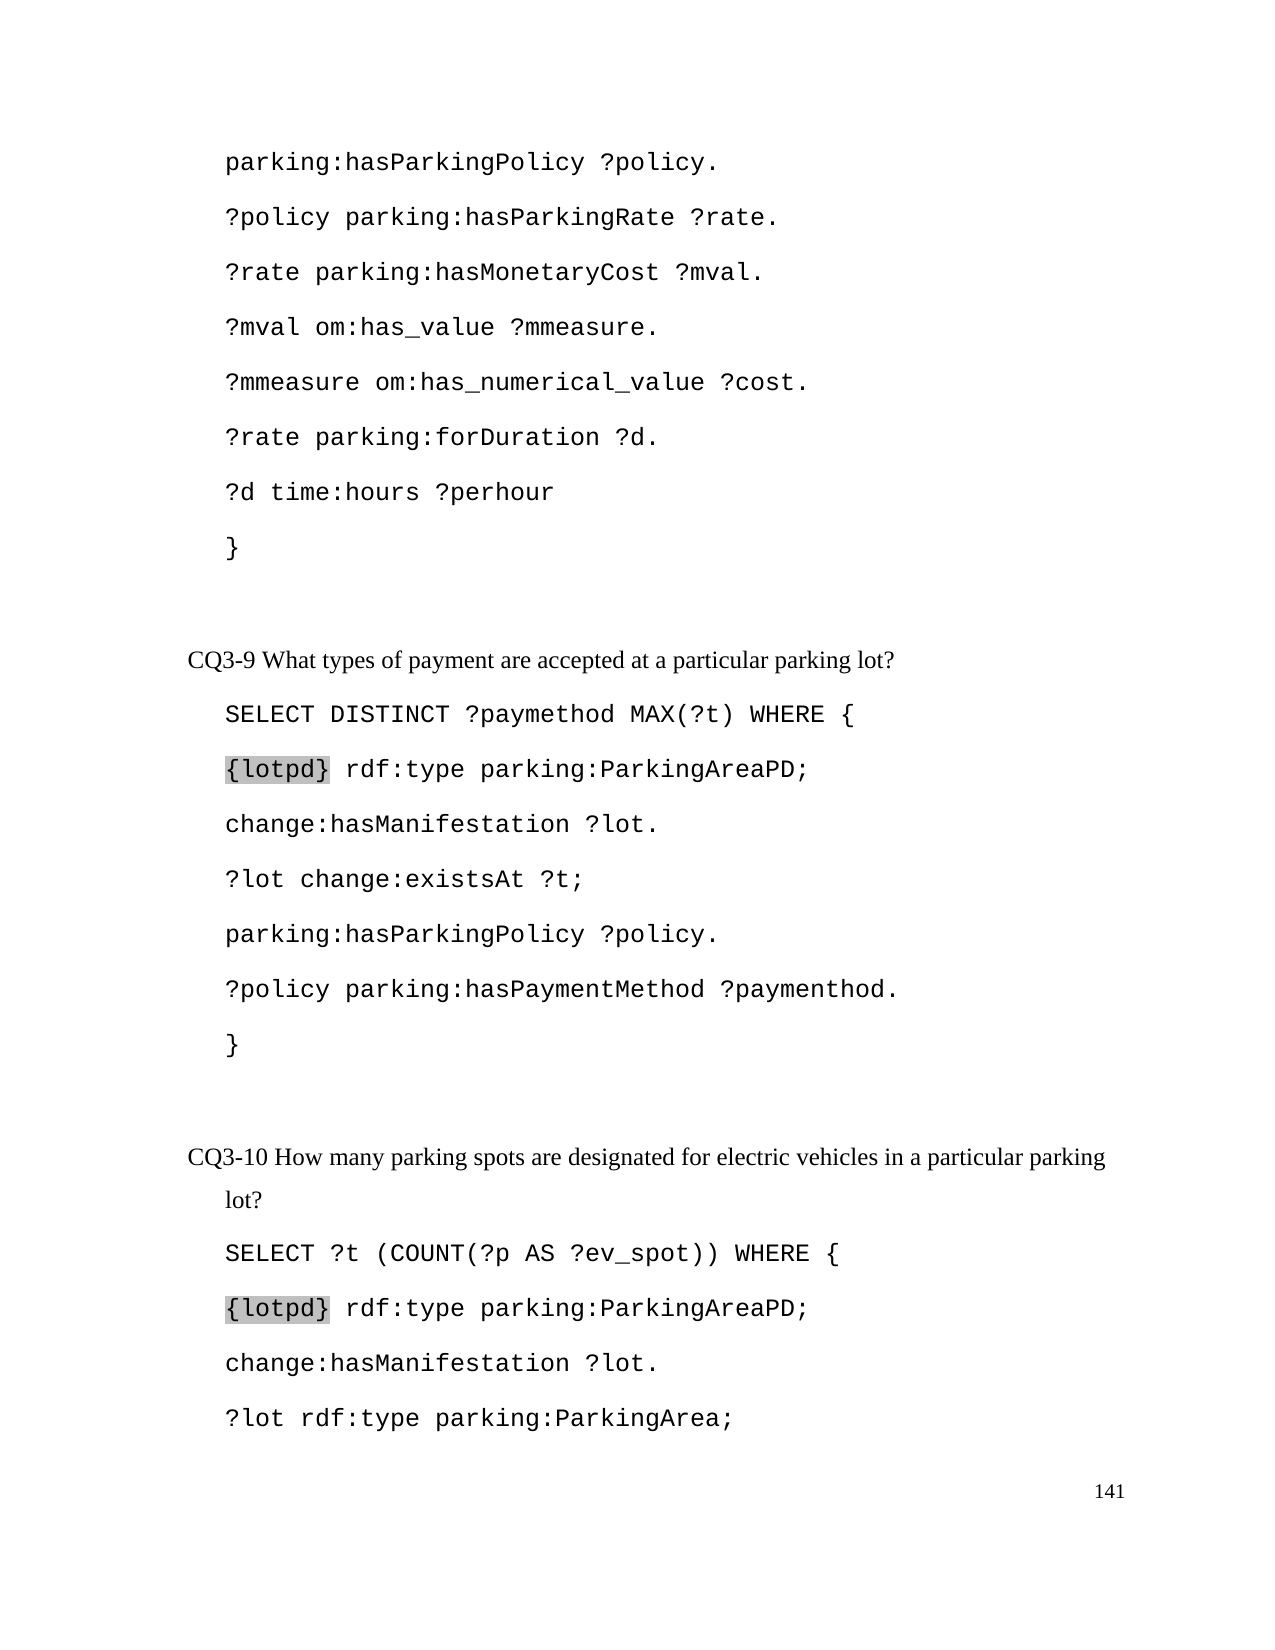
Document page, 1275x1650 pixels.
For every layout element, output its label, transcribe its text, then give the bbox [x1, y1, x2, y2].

text } [225, 535, 1125, 563]
text ?rate parking:forDuration ?d. [225, 425, 1125, 453]
text ?mval om:has_value ?mmeasure. [225, 315, 1125, 343]
text ?mmeasure om:has_numerical_value ?cost. [225, 370, 1125, 398]
text ?policy parking:hasPaymentMethod ?paymenthod. [225, 976, 1125, 1004]
text ?lot change:existsAt ?t; [225, 866, 1125, 894]
text SELECT DISTINCT ?paymethod MAX(?t) WHERE { [225, 701, 1125, 729]
text ?lot rdf:type parking:ParkingArea; [225, 1406, 1125, 1434]
text ?d time:hours ?perhour [225, 480, 1125, 508]
text parking:hasParkingPolicy ?policy. [225, 150, 1125, 178]
text change:hasManifestation ?lot. [225, 1351, 1125, 1379]
text parking:hasParkingPolicy ?policy. [225, 921, 1125, 949]
text ?rate parking:hasMonetaryCost ?mval. [225, 260, 1125, 288]
text ?policy parking:hasParkingRate ?rate. [225, 205, 1125, 233]
text SELECT ?t (COUNT(?p AS ?ev_spot)) WHERE { [225, 1241, 1125, 1269]
text change:hasManifestation ?lot. [225, 811, 1125, 839]
text CQ3-9 What types of payment are accepted at a particular parking lot? [187, 646, 1125, 674]
text {lotpd} rdf:type parking:ParkingAreaPD; [330, 1296, 1125, 1324]
text {lotpd} rdf:type parking:ParkingAreaPD; [330, 756, 1125, 784]
text } [225, 1031, 1125, 1059]
text CQ3-10 How many parking spots are designated for electric vehicles in a particular parking lot? [187, 1142, 1125, 1214]
